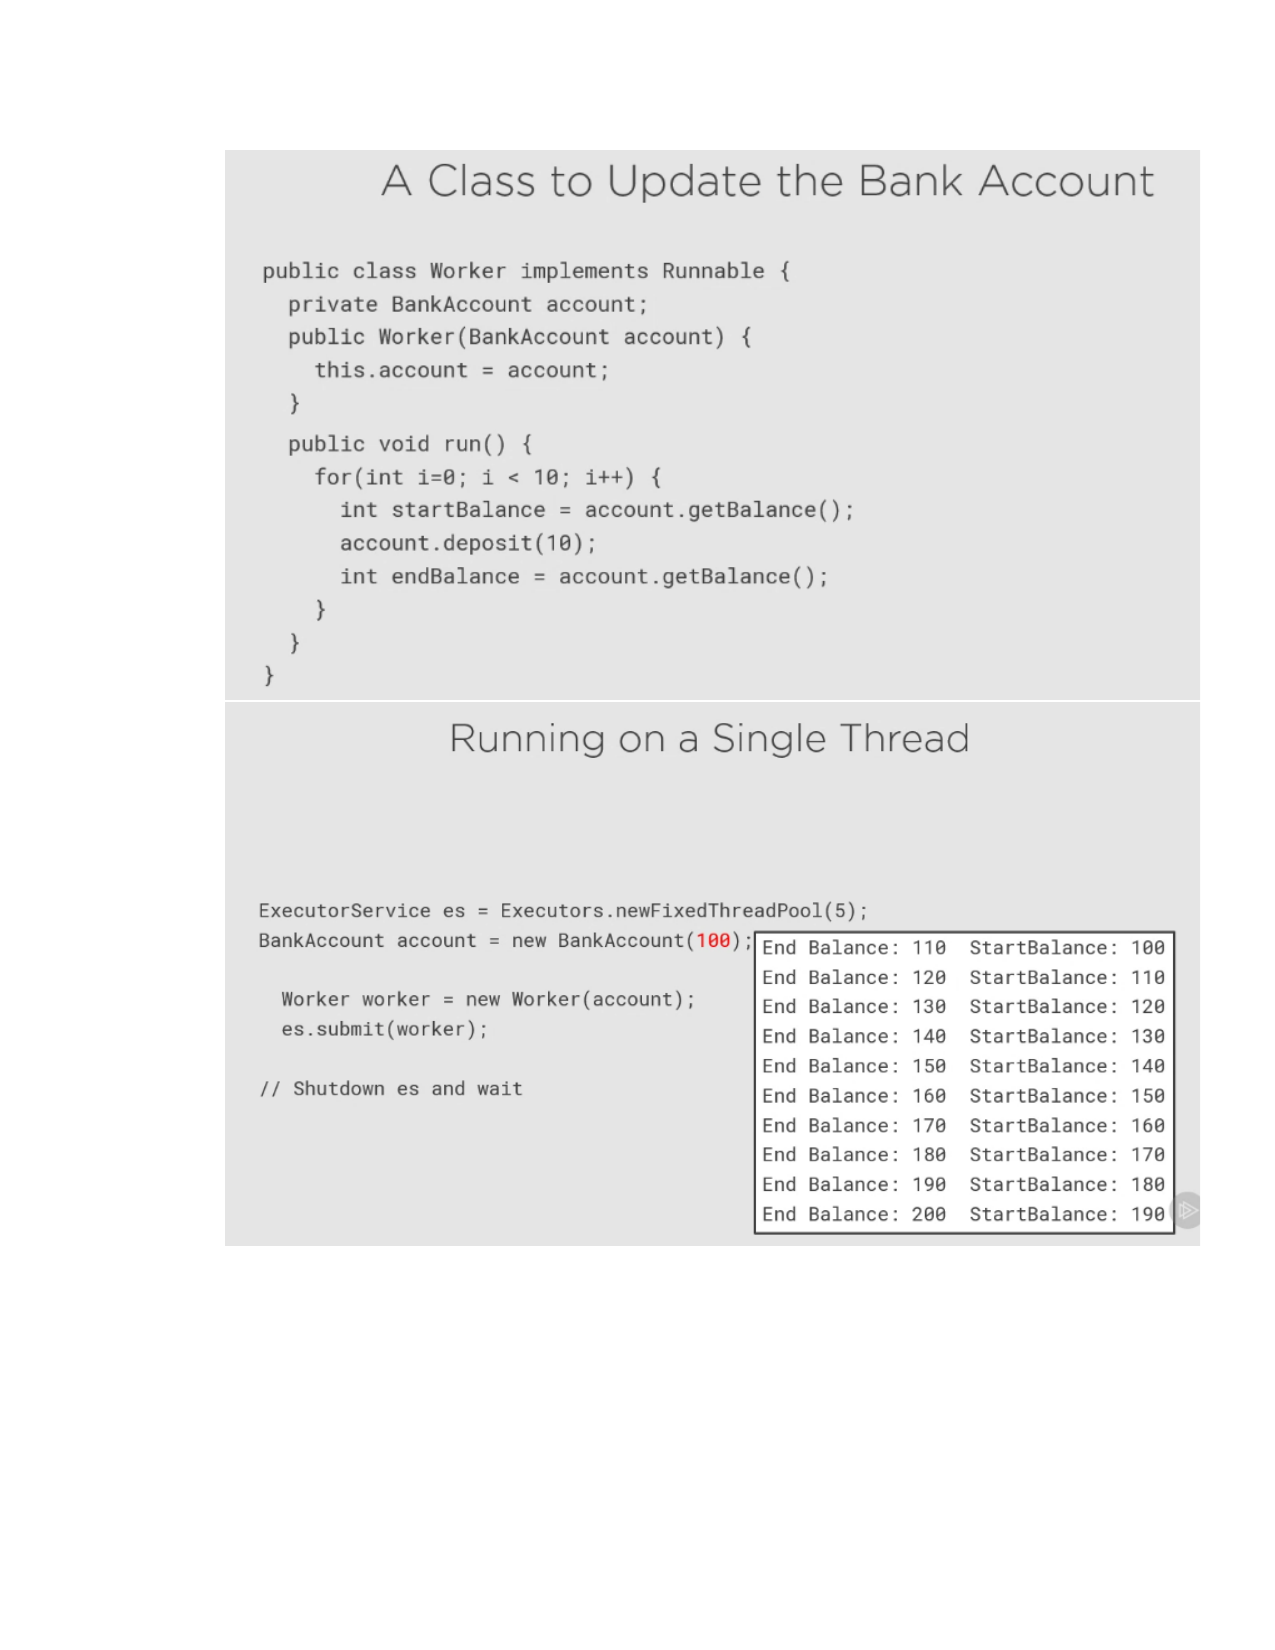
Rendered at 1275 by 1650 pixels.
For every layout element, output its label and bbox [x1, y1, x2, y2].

picture [225, 150, 1200, 700]
picture [225, 702, 1200, 1246]
